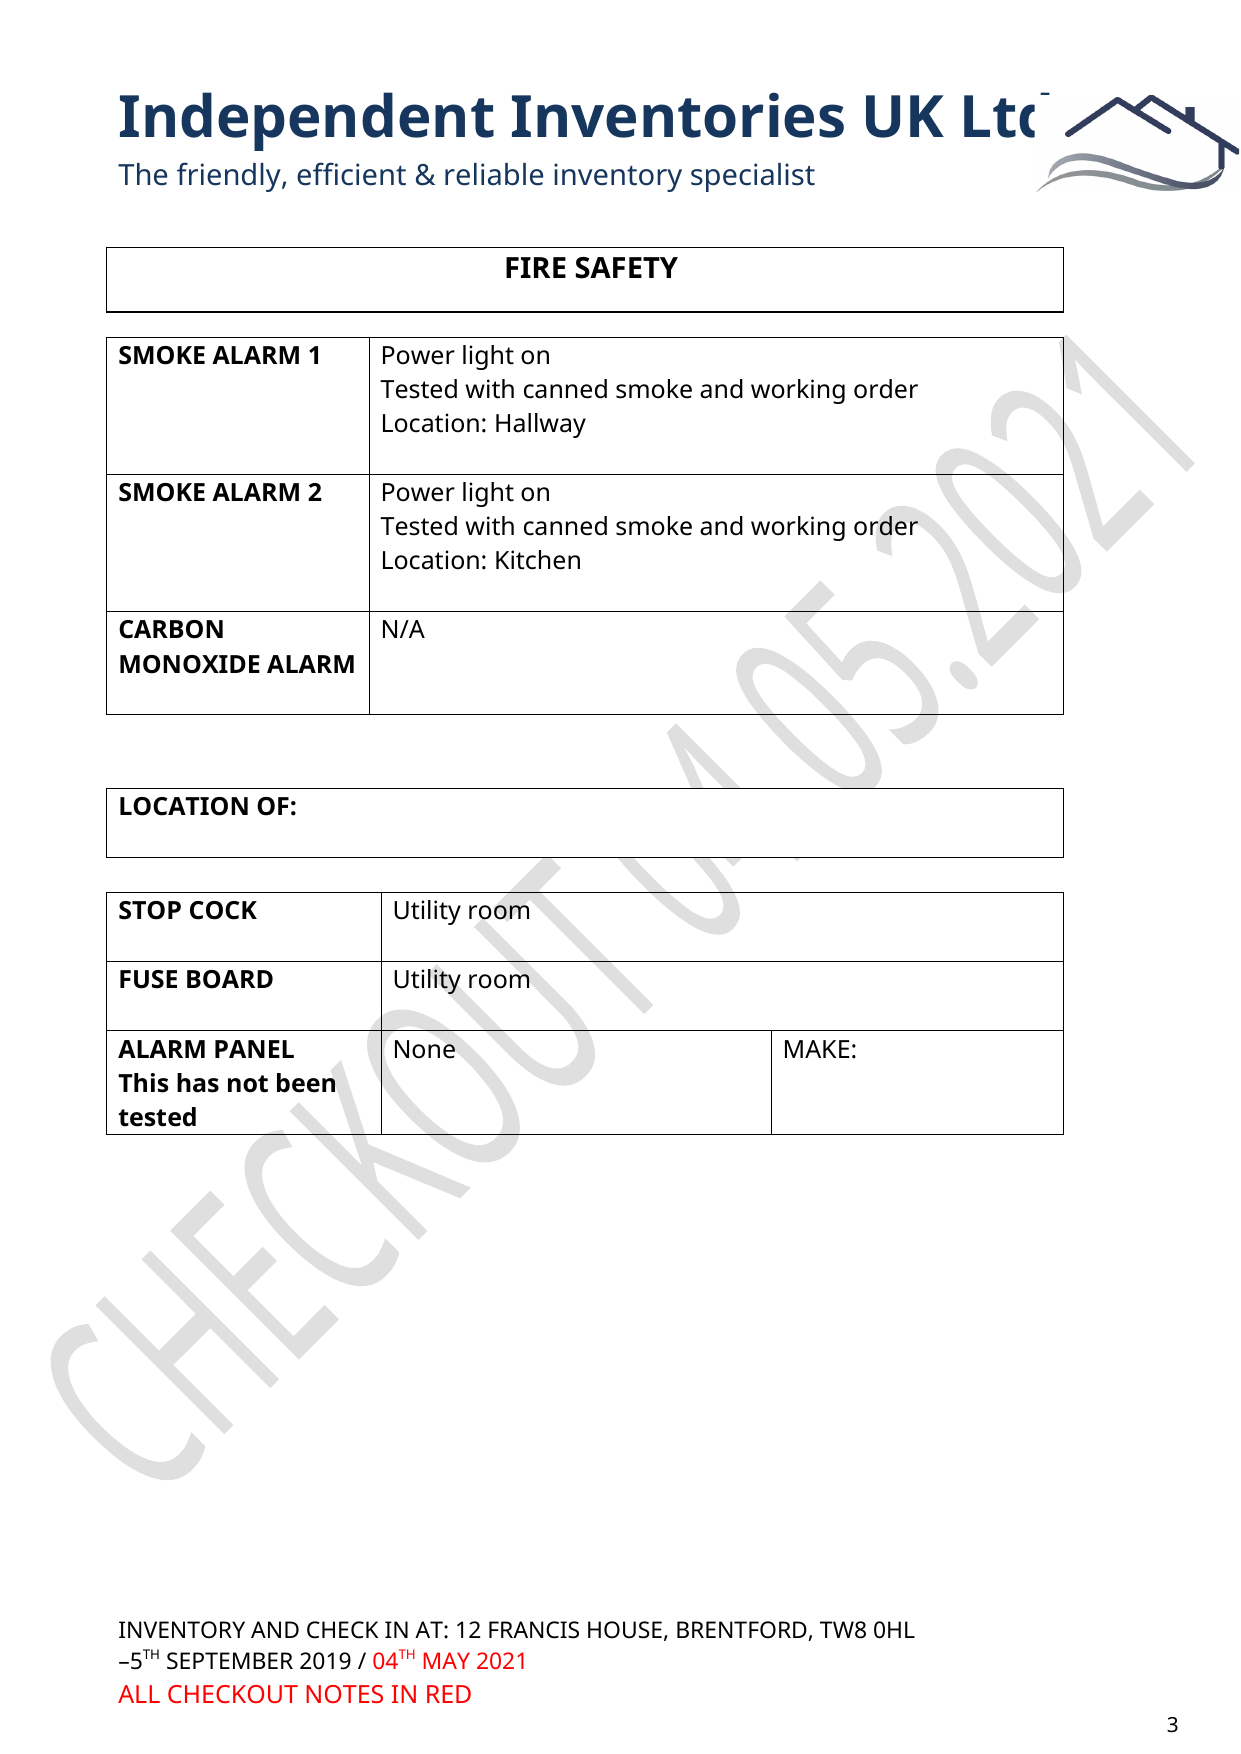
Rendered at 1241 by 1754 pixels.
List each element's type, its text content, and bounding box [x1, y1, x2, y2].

table_cell Utility room [382, 962, 1063, 1030]
table_header Power light on Tested with canned smoke and working order Location: Hallway [370, 338, 1063, 474]
table_cell CARBON MONOXIDE ALARM [107, 612, 369, 714]
table_header LOCATION OF: [107, 789, 1063, 857]
table_cell MAKE: [772, 1031, 1063, 1133]
table_header STOP COCK [107, 893, 381, 961]
table_cell Power light on Tested with canned smoke and working order Location: Kitchen [370, 475, 1063, 611]
table_cell None [382, 1031, 771, 1133]
table_cell FUSE BOARD [107, 962, 381, 1030]
table_header SMOKE ALARM 1 [107, 338, 369, 474]
table_cell N/A [370, 612, 1063, 714]
table_header FIRE SAFETY [107, 248, 1063, 311]
picture [1034, 95, 1240, 192]
table_cell SMOKE ALARM 2 [107, 475, 369, 611]
table_cell ALARM PANEL This has not been tested [107, 1031, 381, 1133]
table_header Utility room [382, 893, 1063, 961]
